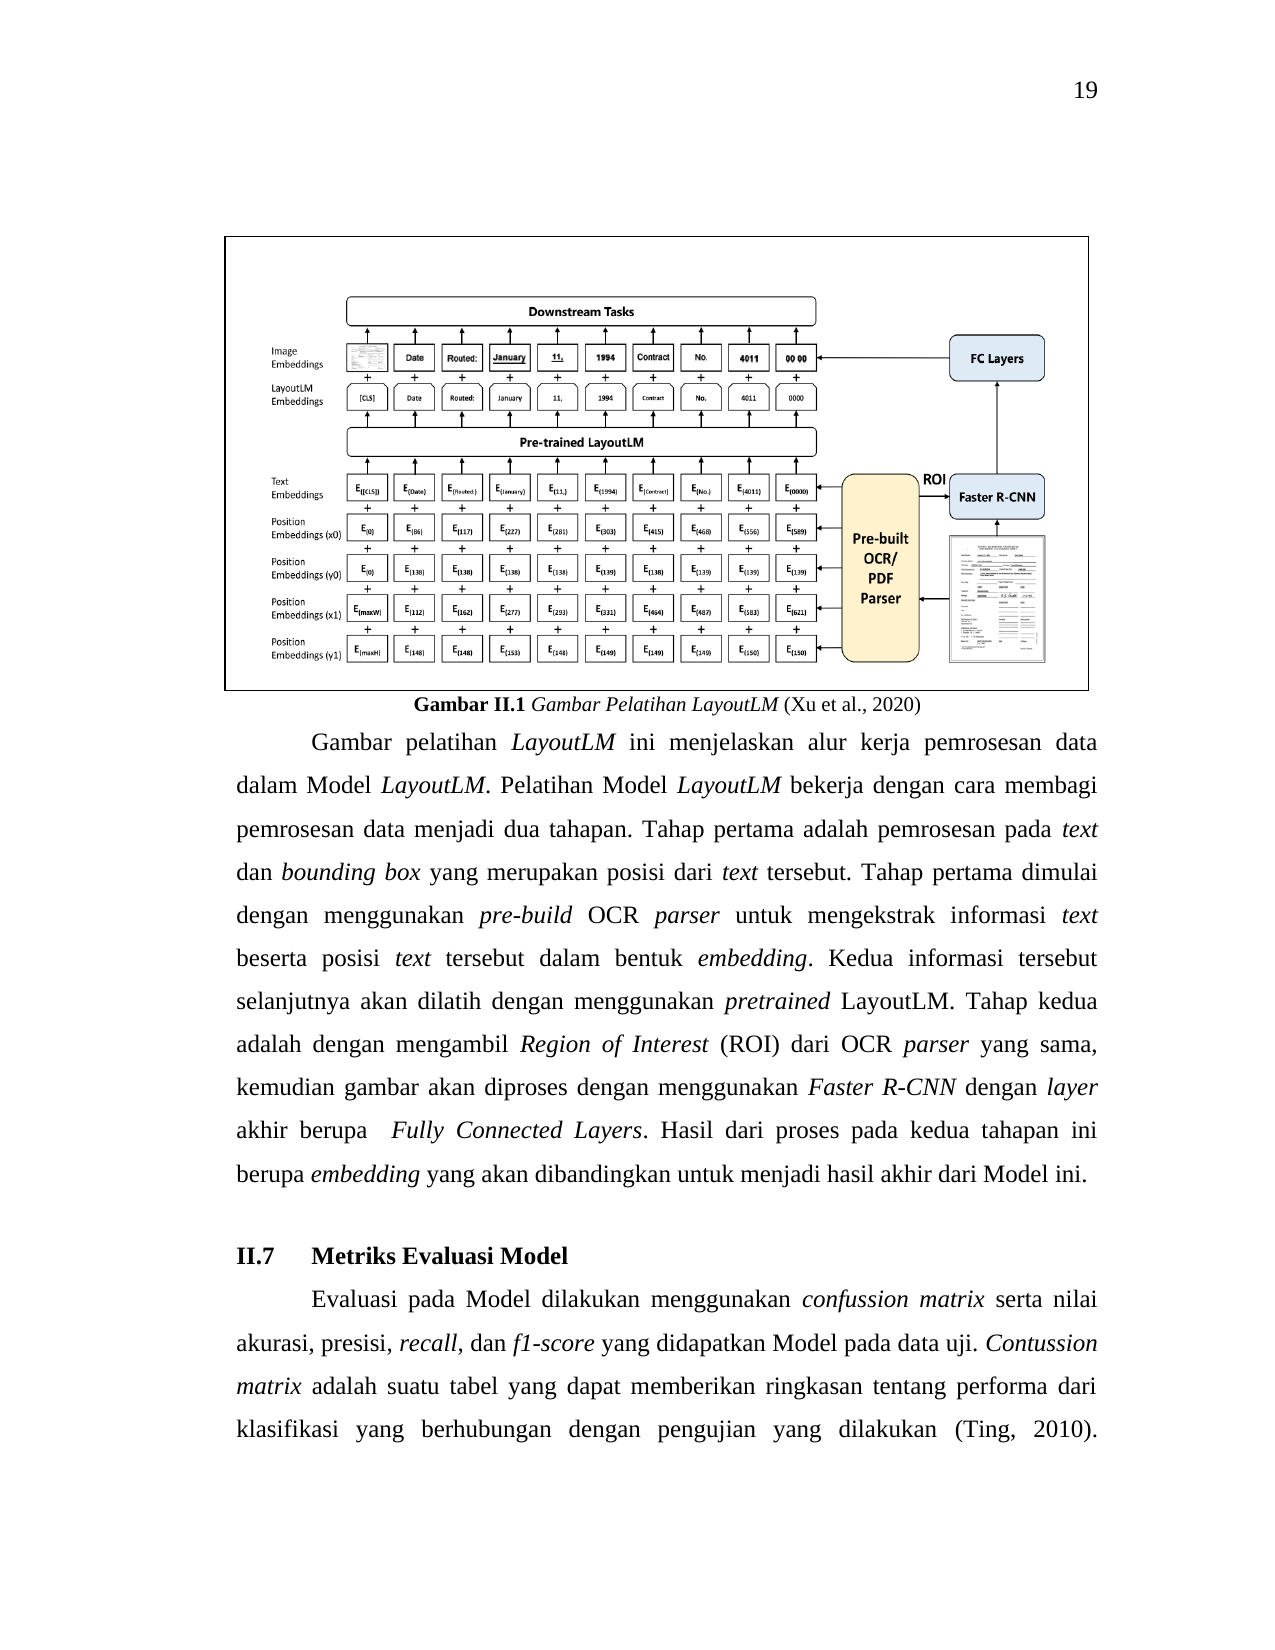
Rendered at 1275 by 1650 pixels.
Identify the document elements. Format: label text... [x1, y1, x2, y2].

subtitle Metriks Evaluasi Model [236, 1241, 1098, 1270]
picture [236, 262, 1076, 678]
table_header [226, 237, 1088, 690]
text Gambar pelatihan LayoutLM ini menjelaskan alur kerja pemrosesan data dalam Model LayoutLM. Pelatihan Model LayoutLM bekerja dengan cara membagi pemrosesan data menjadi dua tahapan. Tahap pertama adalah pemrosesan pada text dan bounding box yang merupakan posisi dari text tersebut. Tahap pertama dimulai dengan menggunakan pre-build OCR parser untuk mengekstrak informasi text beserta posisi text tersebut dalam bentuk embedding. Kedua informasi tersebut selanjutnya akan dilatih dengan menggunakan pretrained LayoutLM. Tahap kedua adalah dengan mengambil Region of Interest (ROI) dari OCR parser yang sama, kemudian gambar akan diproses dengan menggunakan Faster R-CNN dengan layer akhir berupa Fully Connected Layers. Hasil dari proses pada kedua tahapan ini berupa embedding yang akan dibandingkan untuk menjadi hasil akhir dari Model ini. [236, 727, 1098, 1187]
text Gambar Pelatihan LayoutLM [236, 691, 1098, 716]
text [236, 1284, 1098, 1443]
